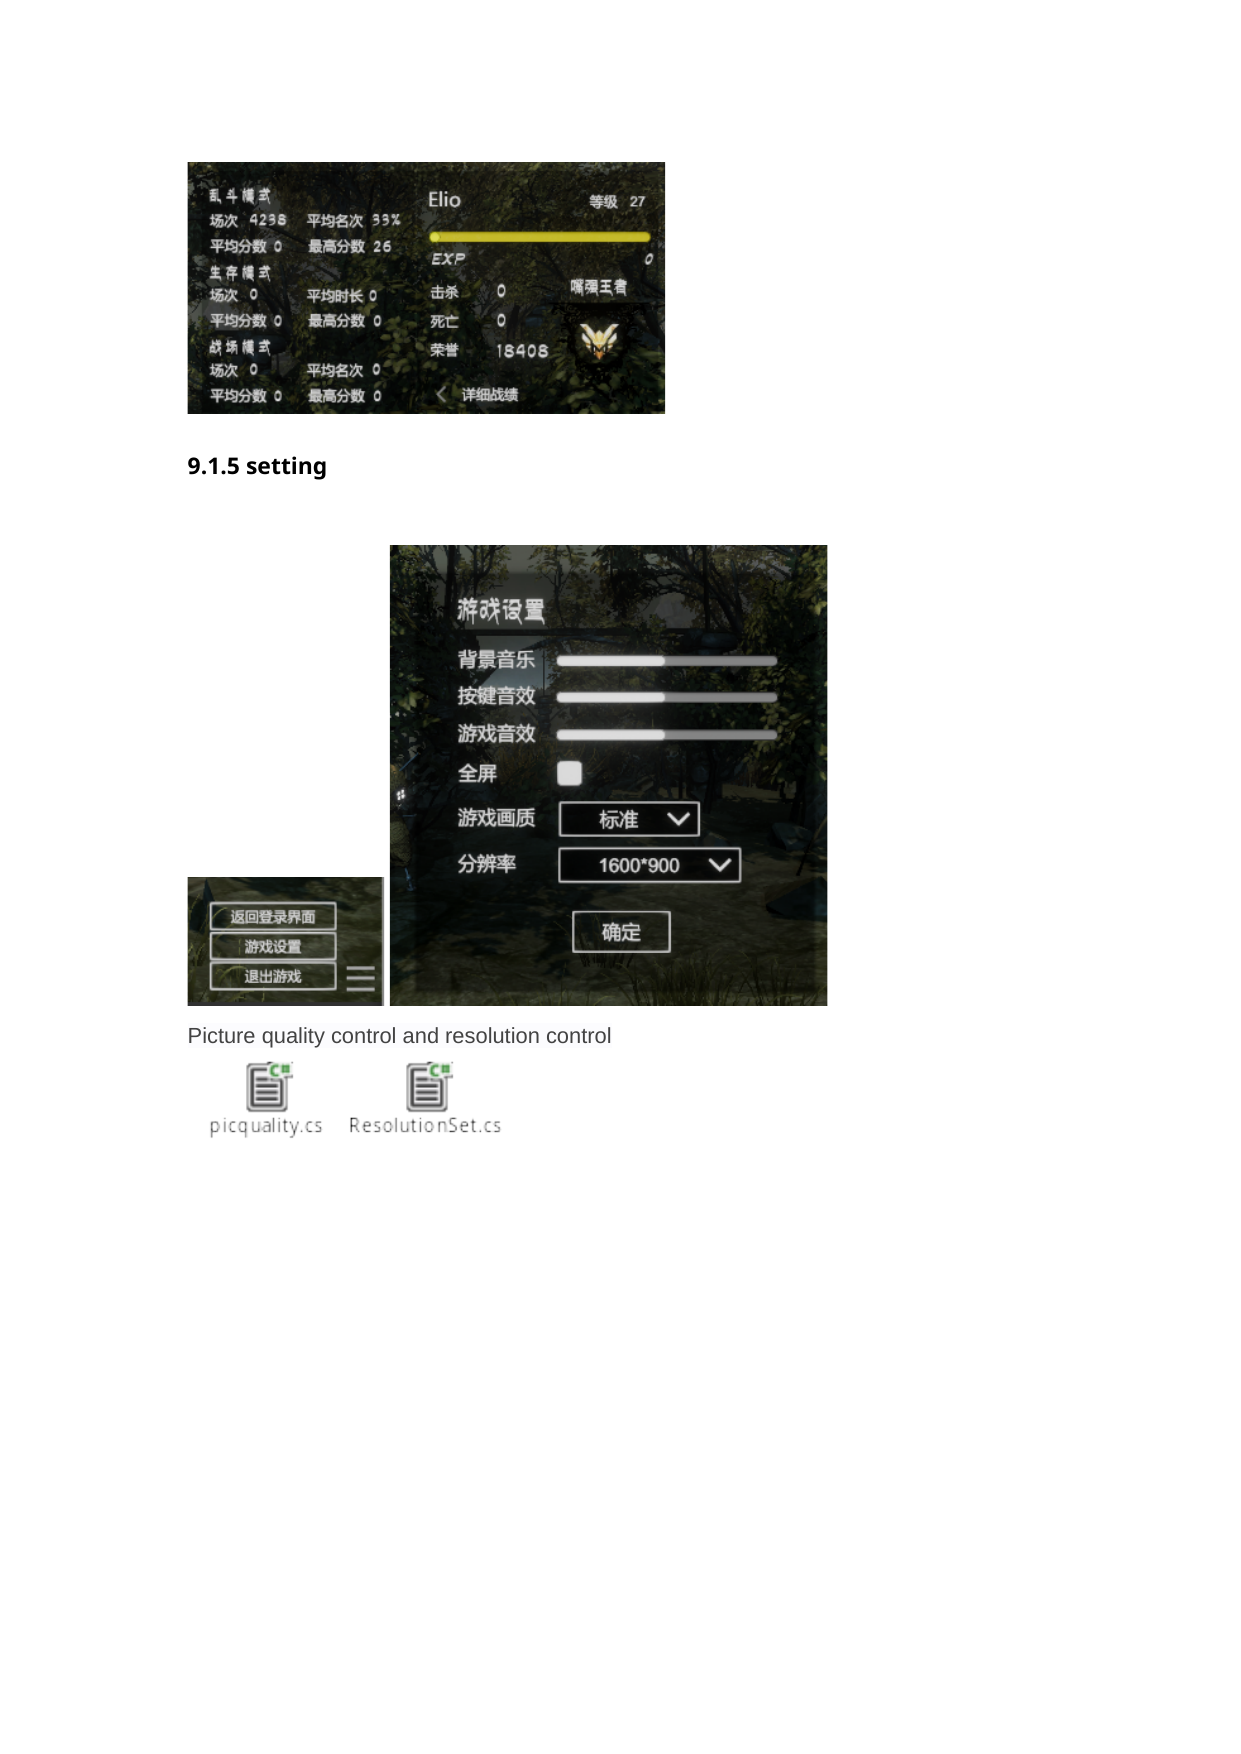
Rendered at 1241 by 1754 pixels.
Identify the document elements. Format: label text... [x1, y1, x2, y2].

picture [389, 545, 828, 1006]
text Picture quality control and resolution control [187, 1019, 1053, 1051]
picture [187, 162, 666, 414]
subtitle 9.1.5 setting [187, 449, 1053, 482]
picture [187, 877, 385, 1006]
